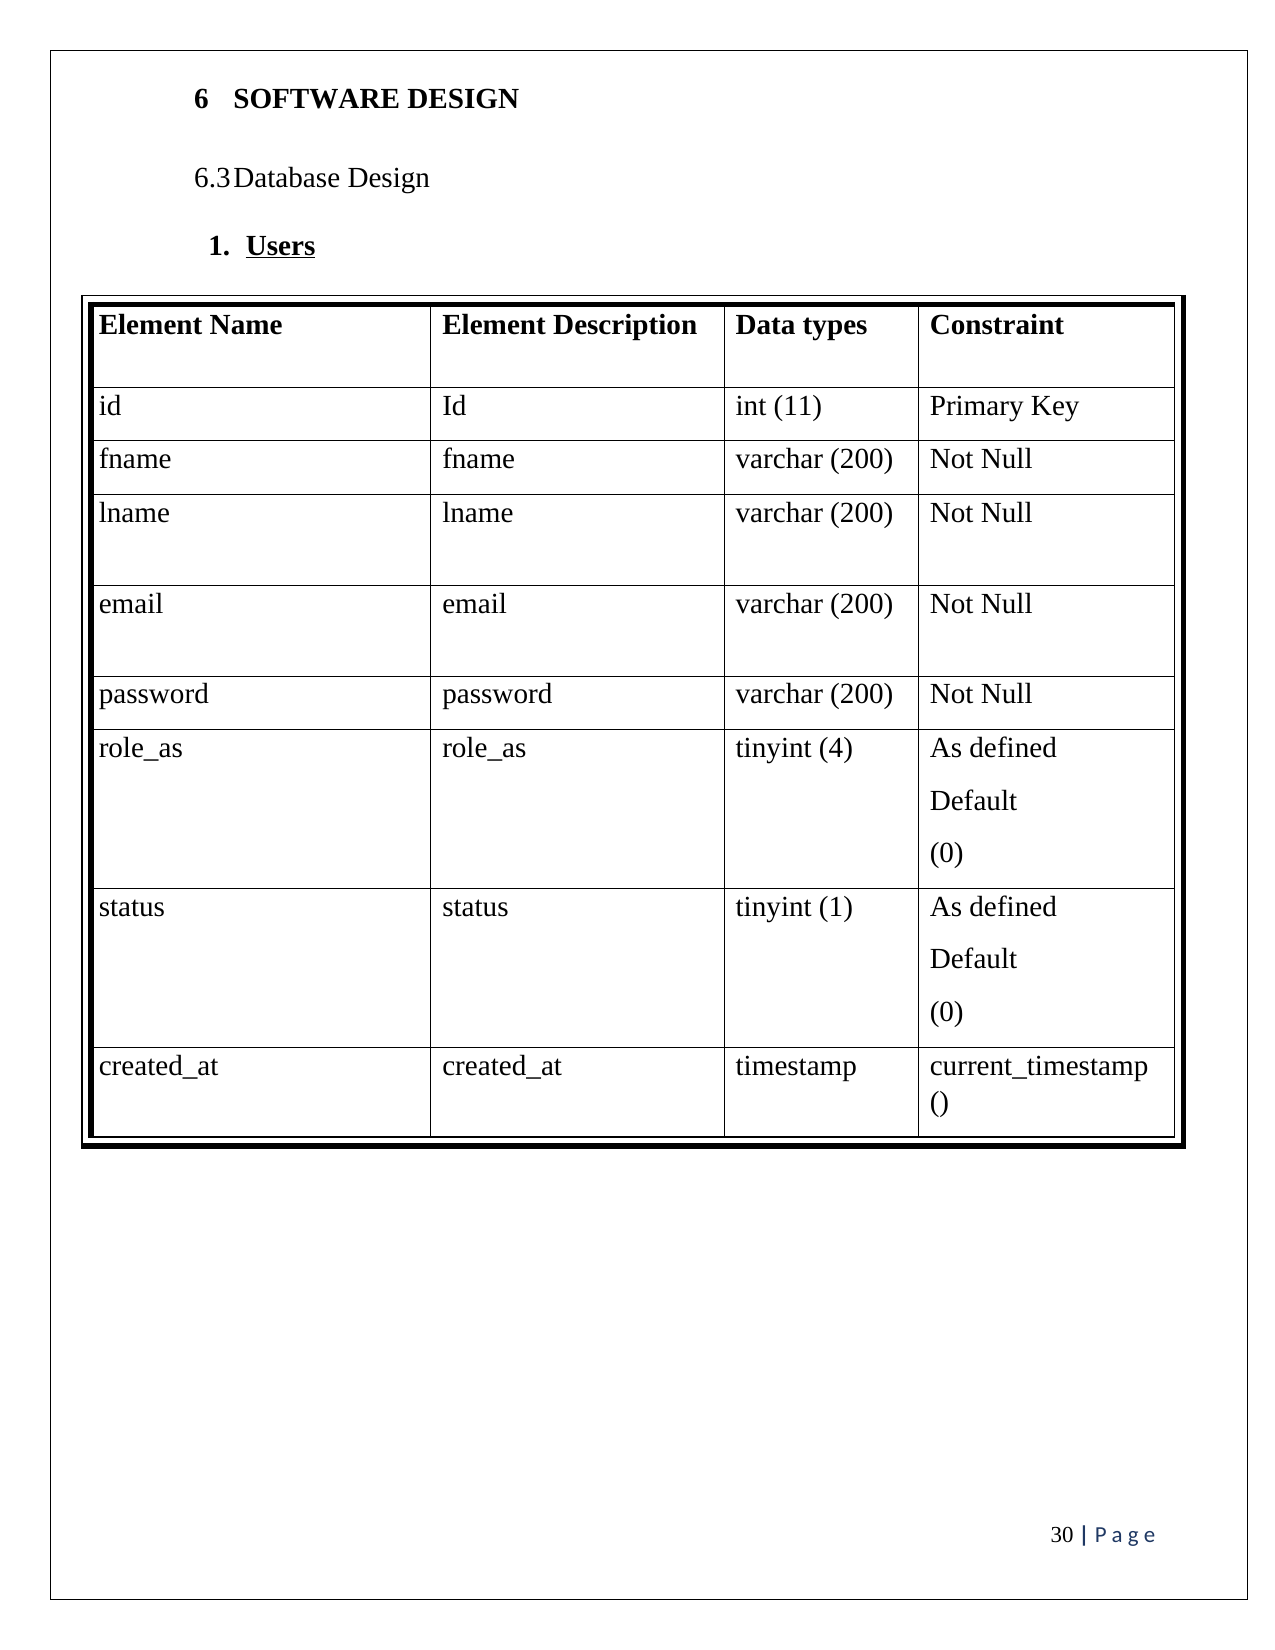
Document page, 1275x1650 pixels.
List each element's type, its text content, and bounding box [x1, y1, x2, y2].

table_cell password [94, 677, 430, 729]
list Database Design [194, 161, 1247, 194]
table_cell varchar (200) [725, 495, 918, 585]
table_cell As defined Default (0) [919, 730, 1174, 888]
table_cell created_at [94, 1048, 430, 1136]
table_cell status [94, 889, 430, 1047]
table_cell password [431, 677, 724, 729]
list Users [208, 228, 1247, 261]
table_cell role_as [94, 730, 430, 888]
table_cell lname [431, 495, 724, 585]
table_cell timestamp [725, 1048, 918, 1136]
table_cell email [431, 586, 724, 676]
table_cell lname [94, 495, 430, 585]
table_cell varchar (200) [725, 586, 918, 676]
table_header Element Description [431, 307, 724, 387]
table_cell Primary Key [919, 388, 1174, 440]
list SOFTWARE DESIGN [194, 81, 1247, 115]
table_cell Id [431, 388, 724, 440]
table_header Data types [725, 307, 918, 387]
table_cell email [94, 586, 430, 676]
table_cell fname [94, 441, 430, 494]
table_cell created_at [431, 1048, 724, 1136]
table_cell varchar (200) [725, 677, 918, 729]
table_cell As defined Default (0) [919, 889, 1174, 1047]
table_cell status [431, 889, 724, 1047]
table_cell Not Null [919, 586, 1174, 676]
table_cell tinyint (1) [725, 889, 918, 1047]
table_cell tinyint (4) [725, 730, 918, 888]
table_header Element Name [87, 296, 431, 387]
table_header Constraint [918, 296, 1180, 387]
table_cell Not Null [919, 441, 1174, 494]
table_cell role_as [431, 730, 724, 888]
table_cell fname [431, 441, 724, 494]
table_cell varchar (200) [725, 441, 918, 494]
table_cell int (11) [725, 388, 918, 440]
table_cell current_timestamp () [919, 1048, 1174, 1136]
table_cell id [94, 388, 430, 440]
table_cell Not Null [919, 677, 1174, 729]
table_cell Not Null [919, 495, 1174, 585]
